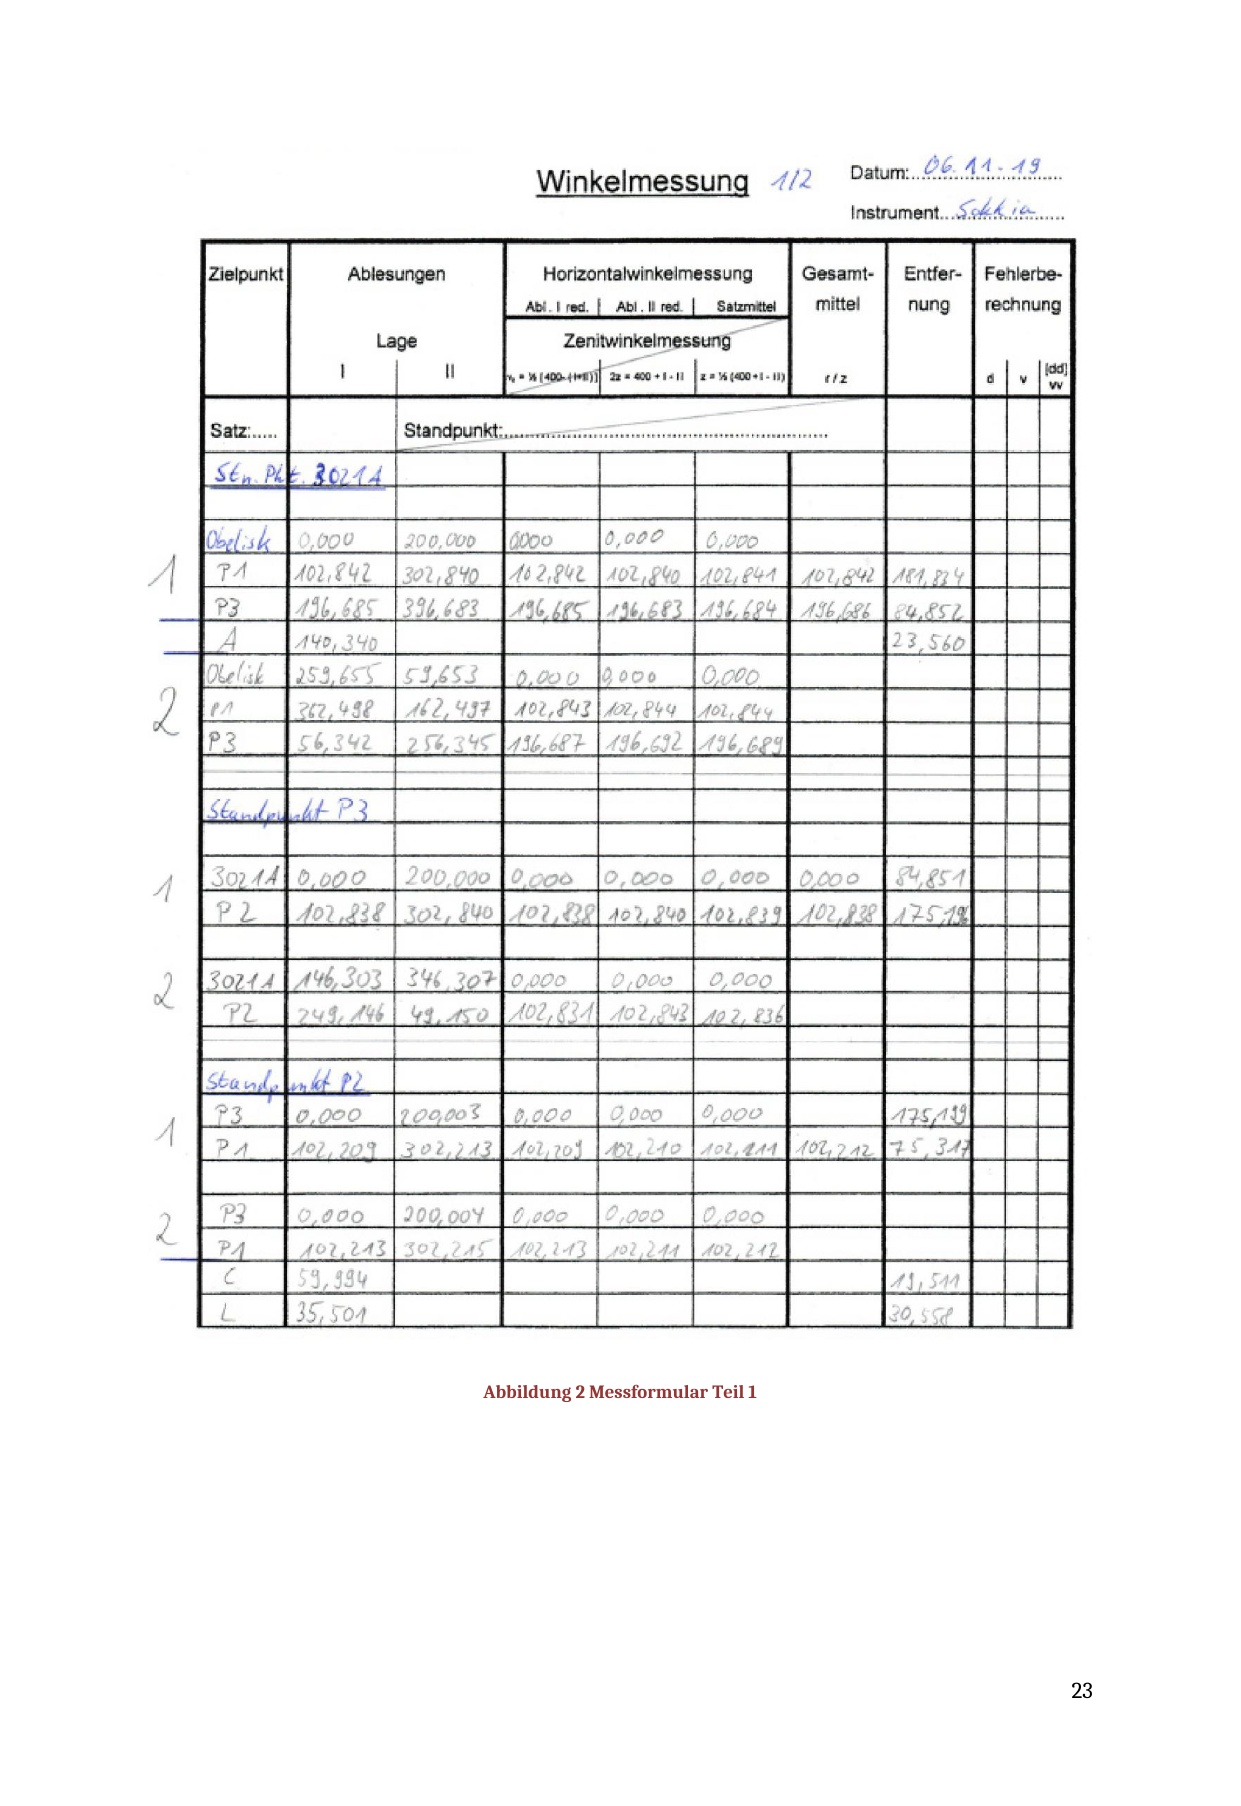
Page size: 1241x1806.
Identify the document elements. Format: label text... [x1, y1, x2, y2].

text Abbildung 2 Messformular Teil 1 [148, 1382, 1093, 1403]
